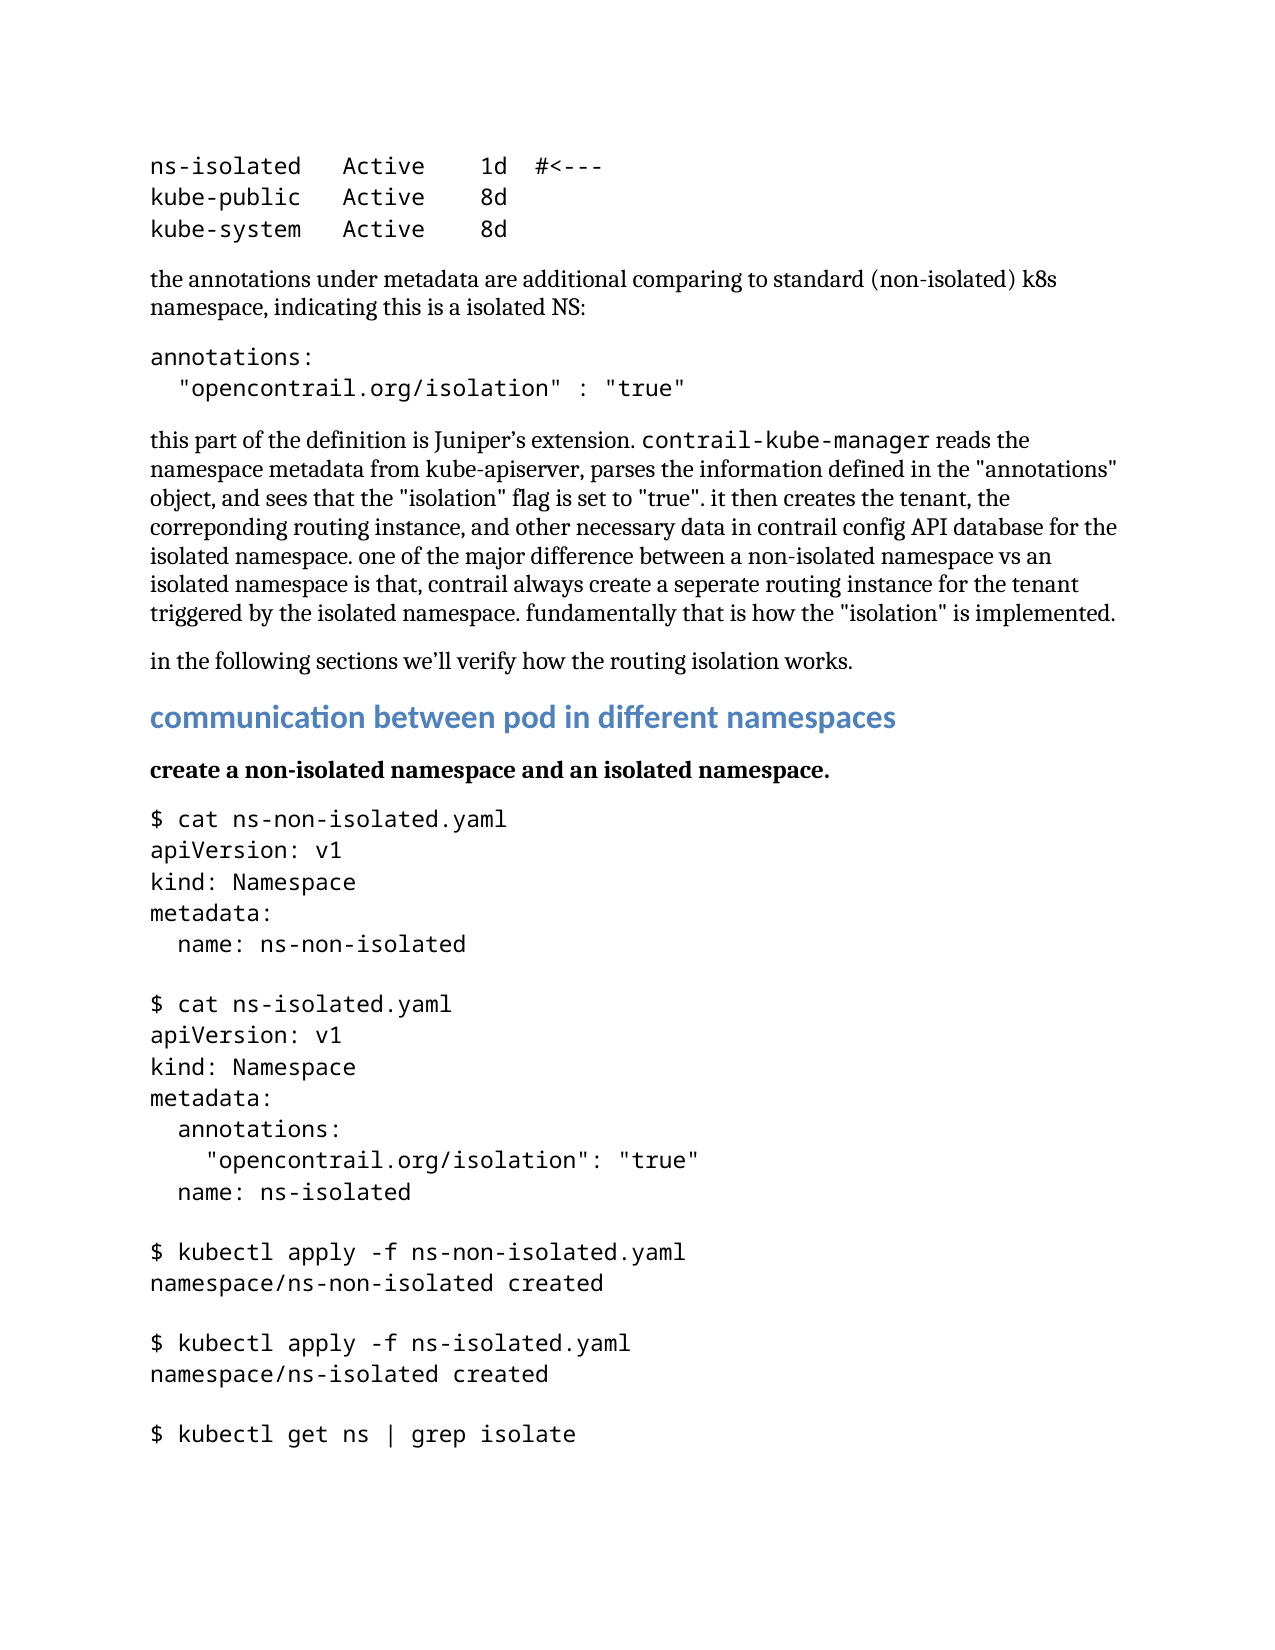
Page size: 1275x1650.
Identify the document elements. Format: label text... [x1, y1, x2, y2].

text annotations: "opencontrail.org/isolation" : "true" [150, 341, 1125, 403]
subtitle communication between pod in different namespaces [150, 696, 1125, 737]
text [150, 150, 1125, 244]
text in the following sections we’ll verify how the routing isolation works. [150, 647, 1125, 675]
text create a non-isolated namespace and an isolated namespace. [150, 756, 1125, 784]
text this part of the definition is Juniper’s extension. contrail-kube-manager reads the namespace metadata from kube-apiserver, parses the information defined in the "annotations" object, and sees that the "isolation" flag is set to "true". it then creates the tenant, the correponding routing instance, and other necessary data in contrail config API database for the isolated namespace. one of the major difference between a non-isolated namespace vs an isolated namespace is that, contrail always create a seperate routing instance for the tenant triggered by the isolated namespace. fundamentally that is how the "isolation" is implemented. [150, 424, 1125, 628]
text the annotations under metadata are additional comparing to standard (non-isolated) k8s namespace, indicating this is a isolated NS: [150, 264, 1125, 322]
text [150, 803, 1125, 1449]
